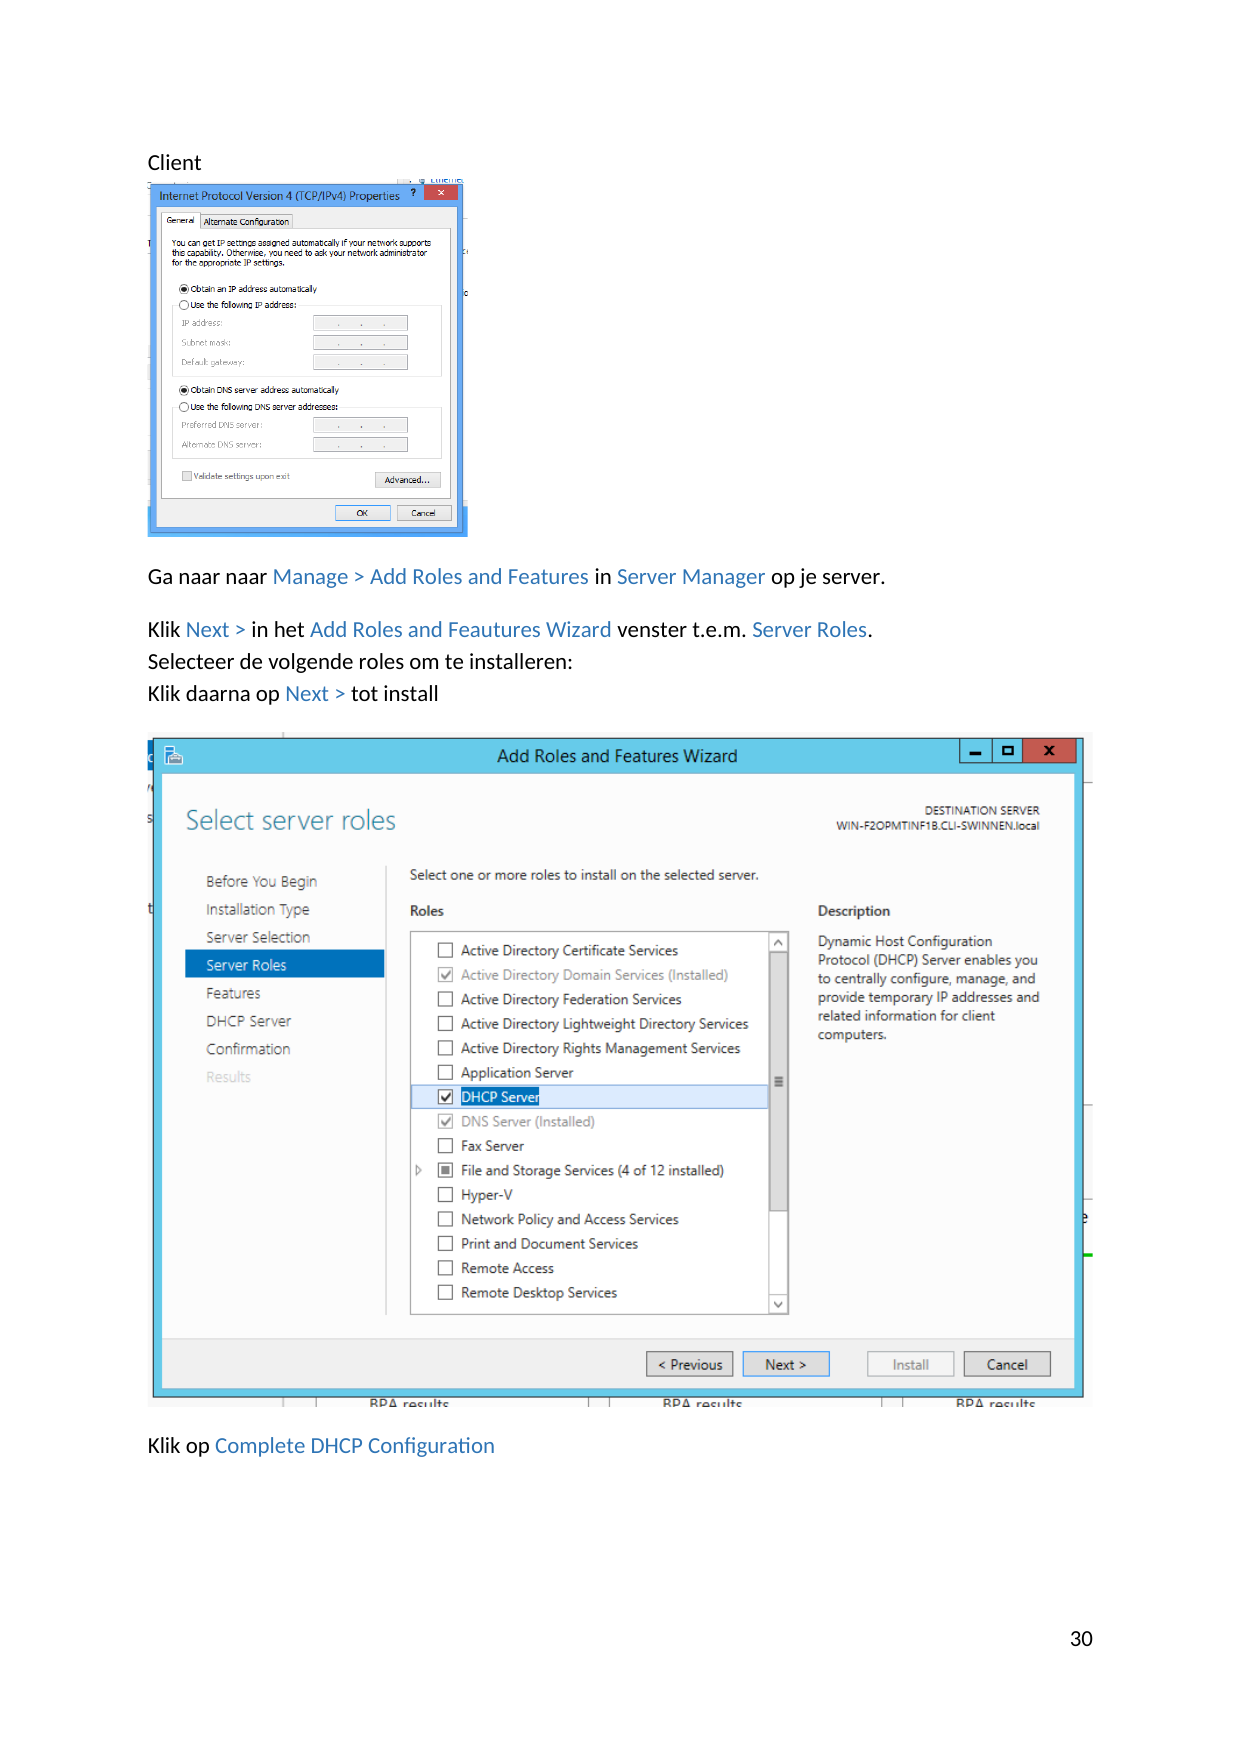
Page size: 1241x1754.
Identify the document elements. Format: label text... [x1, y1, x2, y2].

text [148, 148, 1093, 537]
text Klik op Complete DHCP Configuration [148, 1432, 1093, 1460]
picture [147, 732, 1093, 1407]
picture [147, 179, 468, 537]
text Klik Next > in het Add Roles and Feautures Wizard venster t.e.m. Server Roles. Selecteer de volgende roles om te installeren: Klik daarna op Next > tot install [148, 615, 1093, 707]
text Ga naar naar Manage > Add Roles and Features in Server Manager op je server. [148, 562, 1093, 590]
